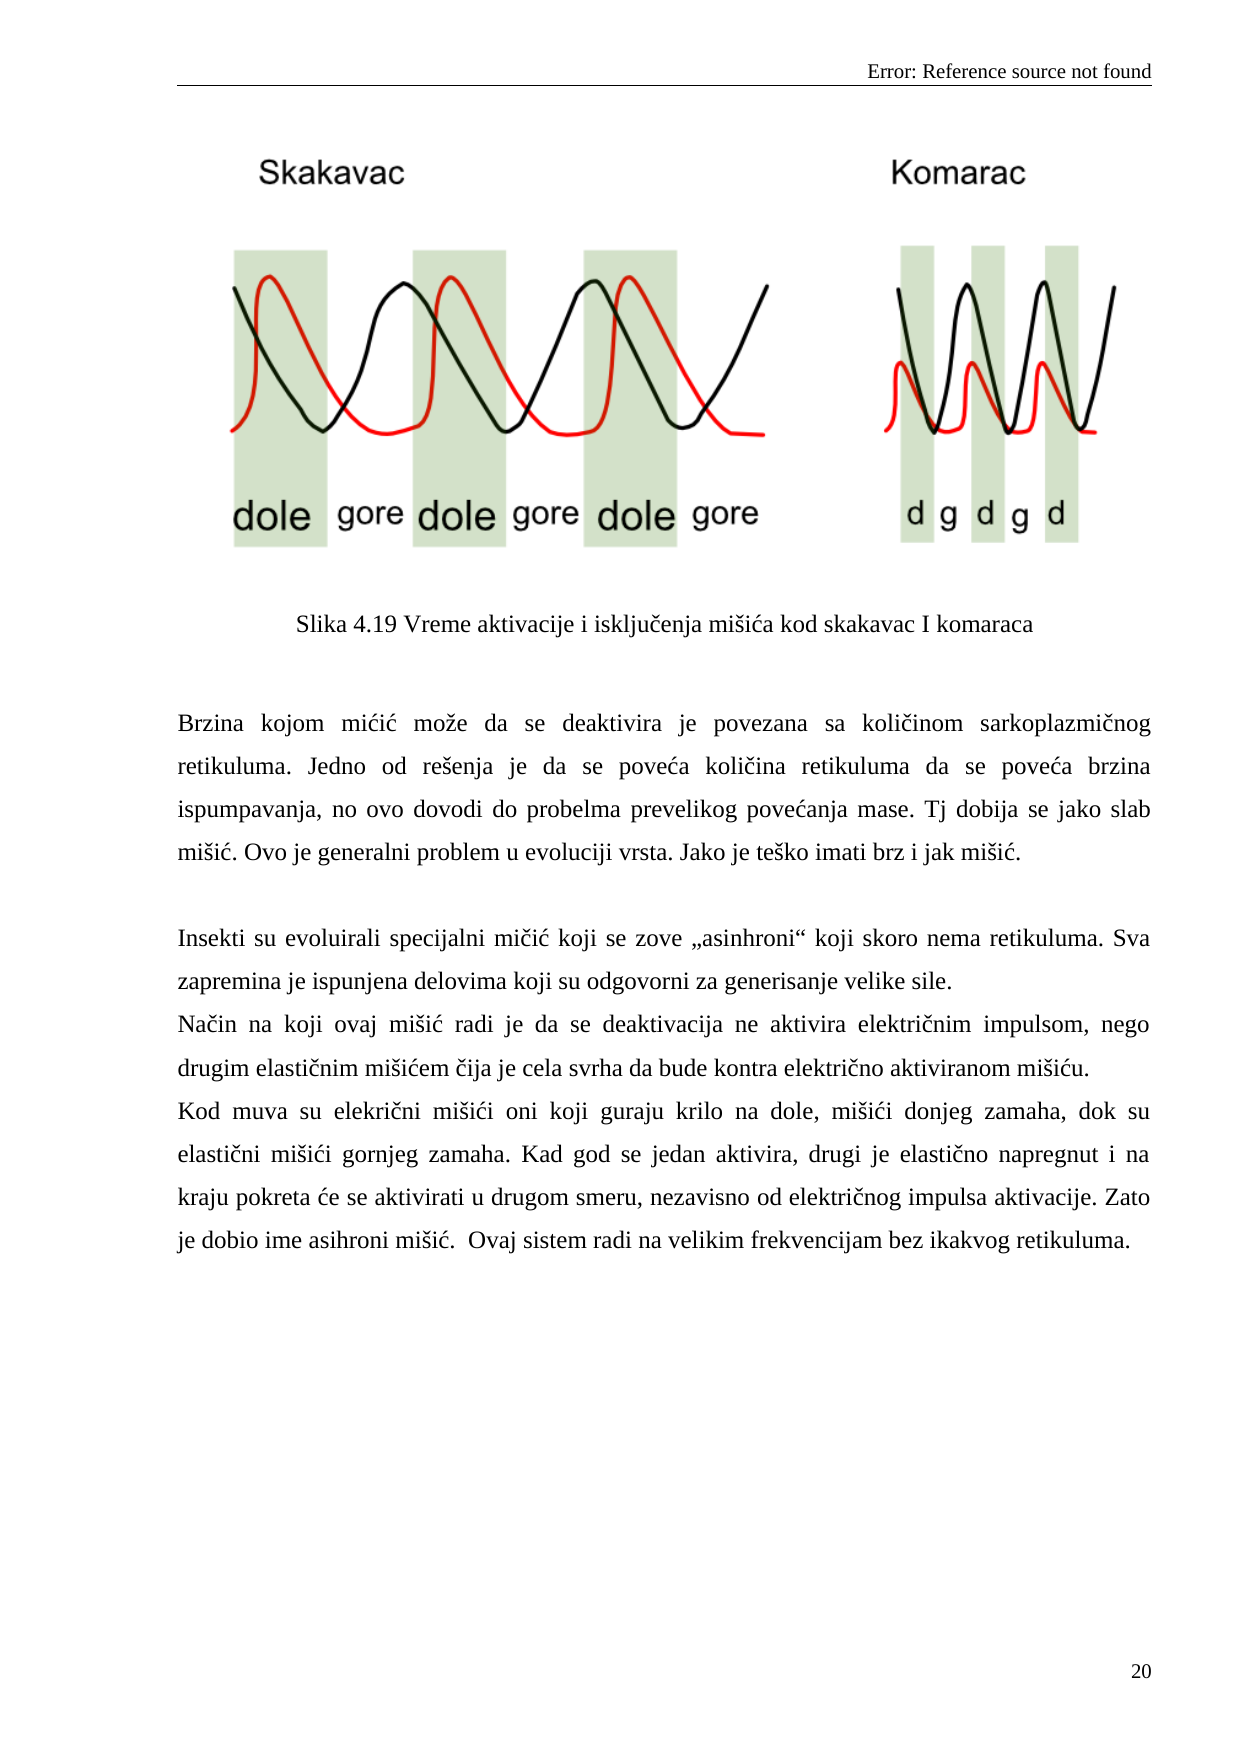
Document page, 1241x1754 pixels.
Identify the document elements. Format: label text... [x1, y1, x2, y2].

text Kod muva su elekrični mišići oni koji guraju krilo na dole, mišići donjeg zamaha, dok su elastični mišići gornjeg zamaha. Kad god se jedan aktivira, drugi je elastično napregnut i na kraju pokreta će se aktivirati u drugom smeru, nezavisno od električnog impulsa aktivacije. Zato je dobio ime asihroni mišić. Ovaj sistem radi na velikim frekvencijam bez ikakvog retikuluma. [177, 1096, 1152, 1254]
text Brzina kojom mićić može da se deaktivira je povezana sa količinom sarkoplazmičnog retikuluma. Jedno od rešenja je da se poveća količina retikuluma da se poveća brzina ispumpavanja, no ovo dovodi do probelma prevelikog povećanja mase. Tj dobija se jako slab mišić. Ovo je generalni problem u evoluciji vrsta. Jako je teško imati brz i jak mišić. [177, 708, 1152, 866]
picture [188, 118, 1152, 570]
text Način na koji ovaj mišić radi je da se deaktivacija ne aktivira električnim impulsom, nego drugim elastičnim mišićem čija je cela svrha da bude kontra električno aktiviranom mišiću. [177, 1009, 1152, 1081]
text Insekti su evoluirali specijalni mičić koji se zove „asinhroni“ koji skoro nema retikuluma. Sva zapremina je ispunjena delovima koji su odgovorni za generisanje velike sile. [177, 923, 1152, 995]
